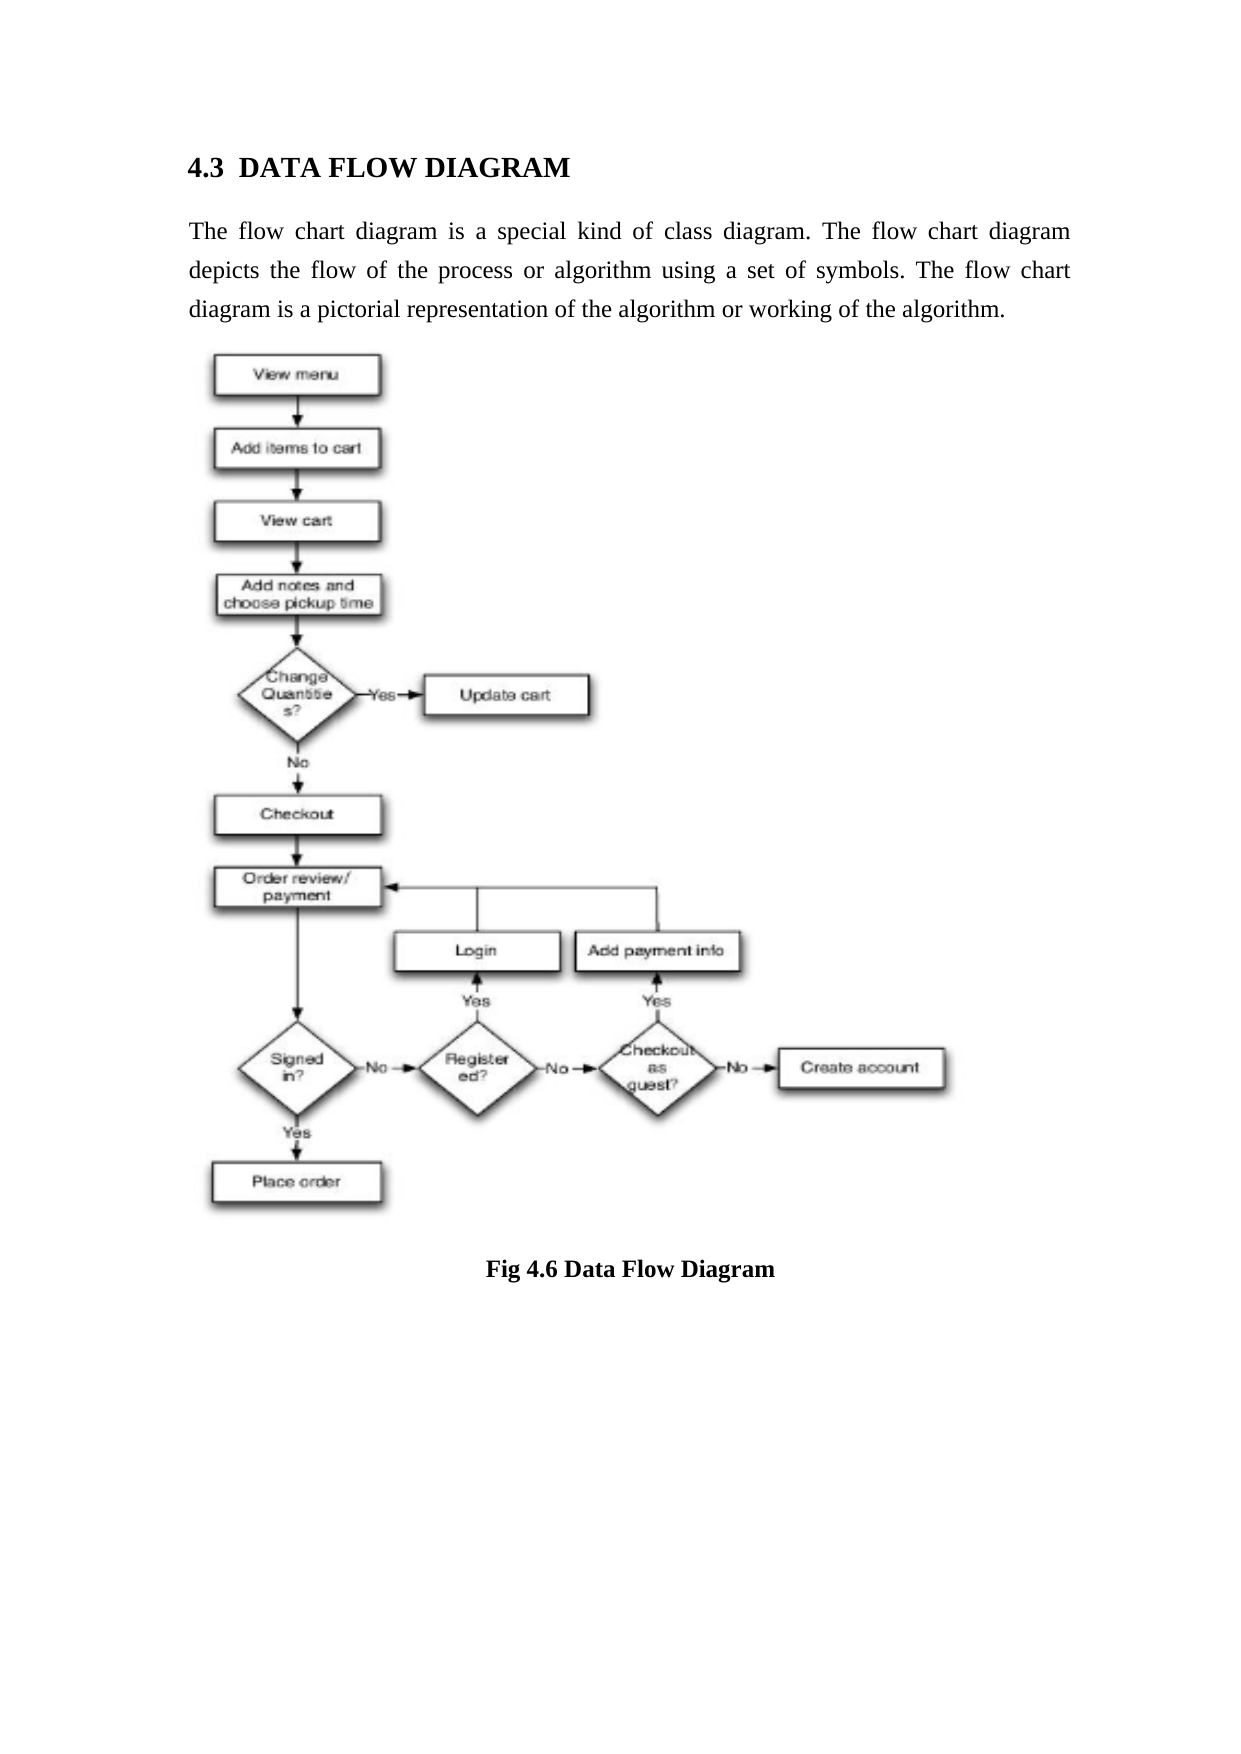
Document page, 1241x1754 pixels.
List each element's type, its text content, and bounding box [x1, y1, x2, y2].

text 4.3 DATA FLOW DIAGRAM [187, 150, 1075, 183]
text Fig 4.6 Data Flow Diagram [189, 1254, 1072, 1283]
text The flow chart diagram is a special kind of class diagram. The flow chart diagram depicts the flow of the process or algorithm using a set of symbols. The flow chart diagram is a pictorial representation of the algorithm or working of the algorithm. [189, 216, 1072, 323]
picture [188, 349, 1006, 1229]
